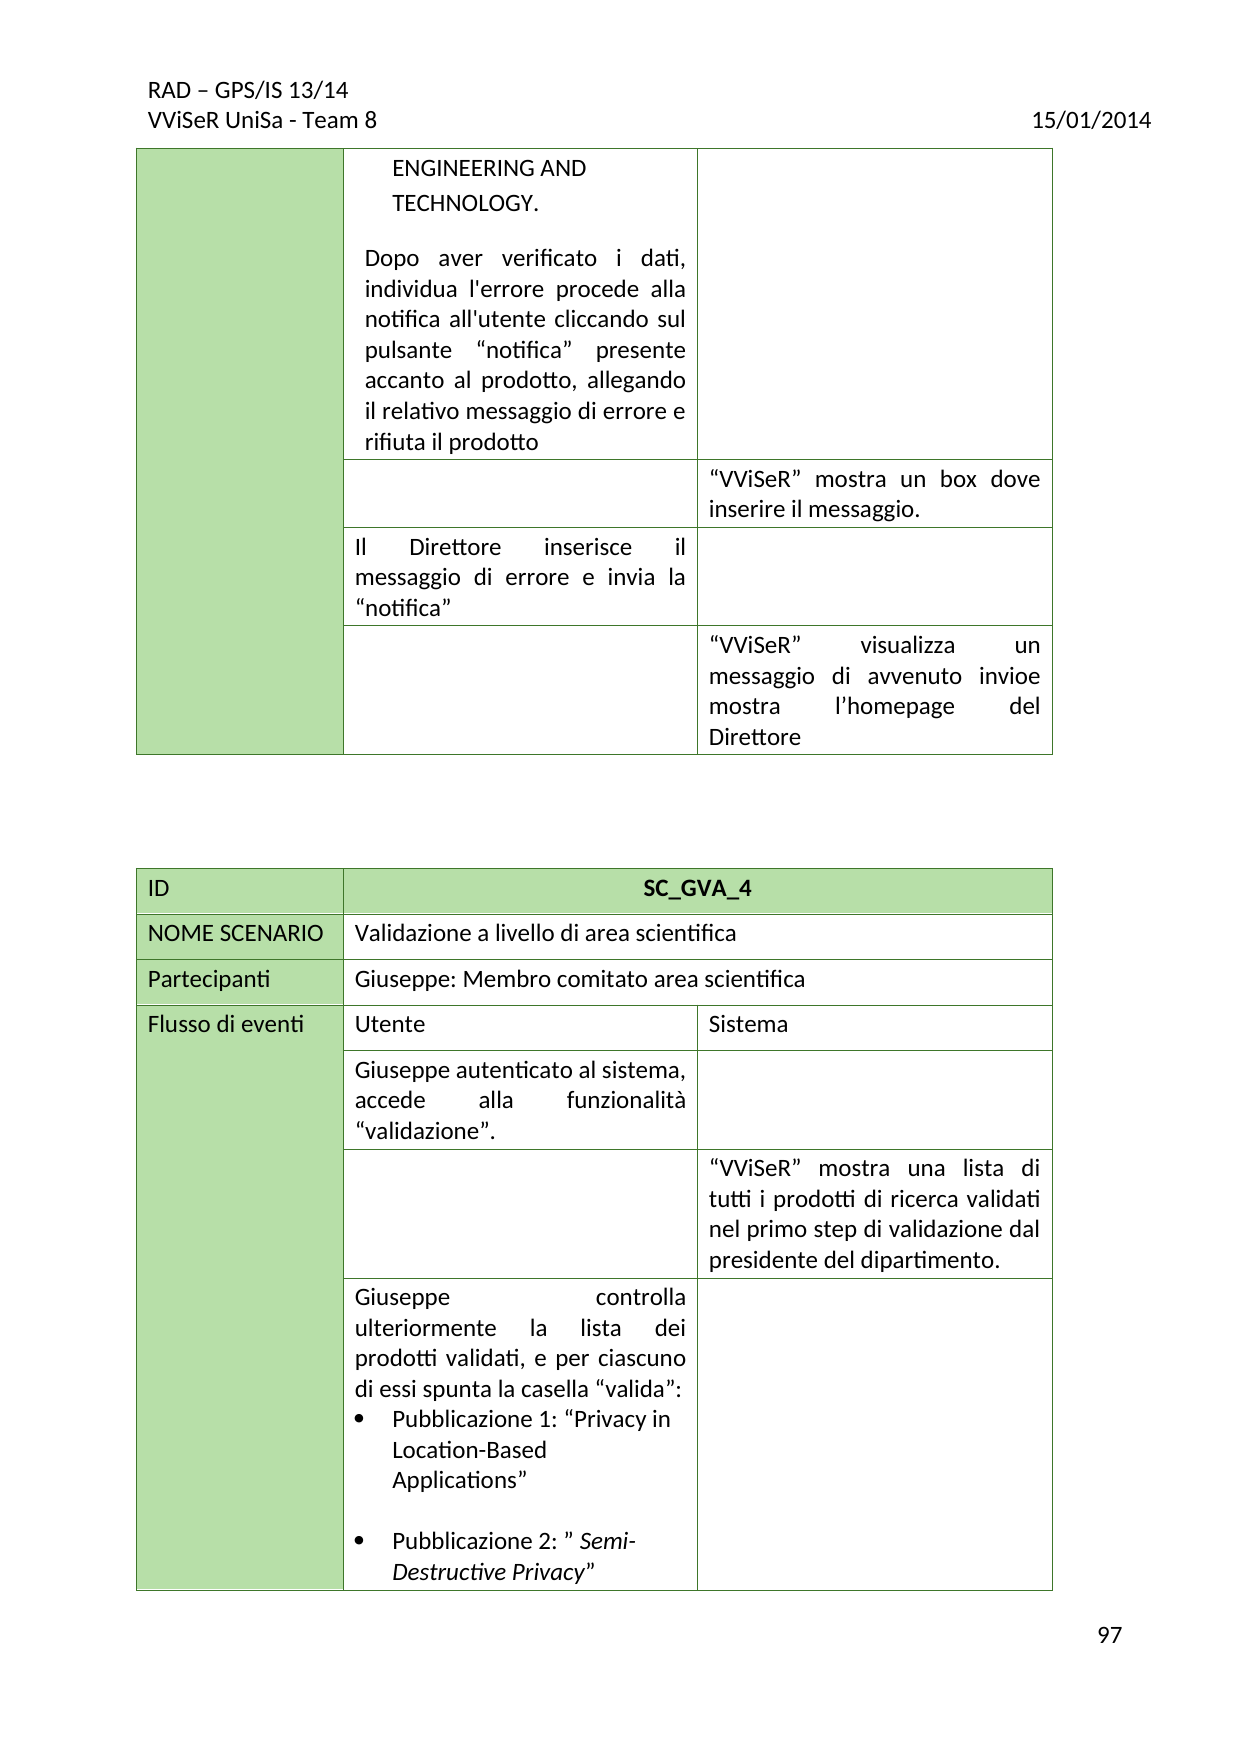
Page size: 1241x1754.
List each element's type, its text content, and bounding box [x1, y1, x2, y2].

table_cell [344, 149, 697, 459]
table_cell Utente [344, 1006, 697, 1050]
table_header ID [137, 869, 343, 913]
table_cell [344, 1279, 697, 1589]
table_cell [344, 1150, 697, 1277]
table_cell [698, 528, 1052, 625]
table_cell Il Direttore inserisce il messaggio di errore e invia la “notifica” [344, 528, 697, 625]
table_cell [698, 1051, 1052, 1148]
table_cell Flusso di eventi [137, 1006, 343, 1589]
table_cell NOME SCENARIO [137, 915, 343, 959]
table_cell Validazione a livello di area scientifica [344, 915, 1052, 959]
table_cell [698, 1279, 1052, 1589]
table_cell Partecipanti [137, 960, 343, 1004]
table_cell [344, 626, 697, 754]
table_cell [344, 460, 697, 527]
table_cell “VViSeR” mostra un box dove inserire il messaggio. [698, 460, 1052, 527]
table_cell “VViSeR” visualizza un messaggio di avvenuto invioe mostra l’homepage del Direttore [698, 626, 1052, 754]
table_header SC_GVA_4 [344, 869, 1052, 913]
table_cell [698, 149, 1052, 459]
table_cell Giuseppe autenticato al sistema, accede alla funzionalità “validazione”. [344, 1051, 697, 1148]
table_cell Giuseppe: Membro comitato area scientifica [344, 960, 1052, 1004]
table_cell Sistema [698, 1006, 1052, 1050]
table_cell “VViSeR” mostra una lista di tutti i prodotti di ricerca validati nel primo step di validazione dal presidente del dipartimento. [698, 1150, 1052, 1277]
